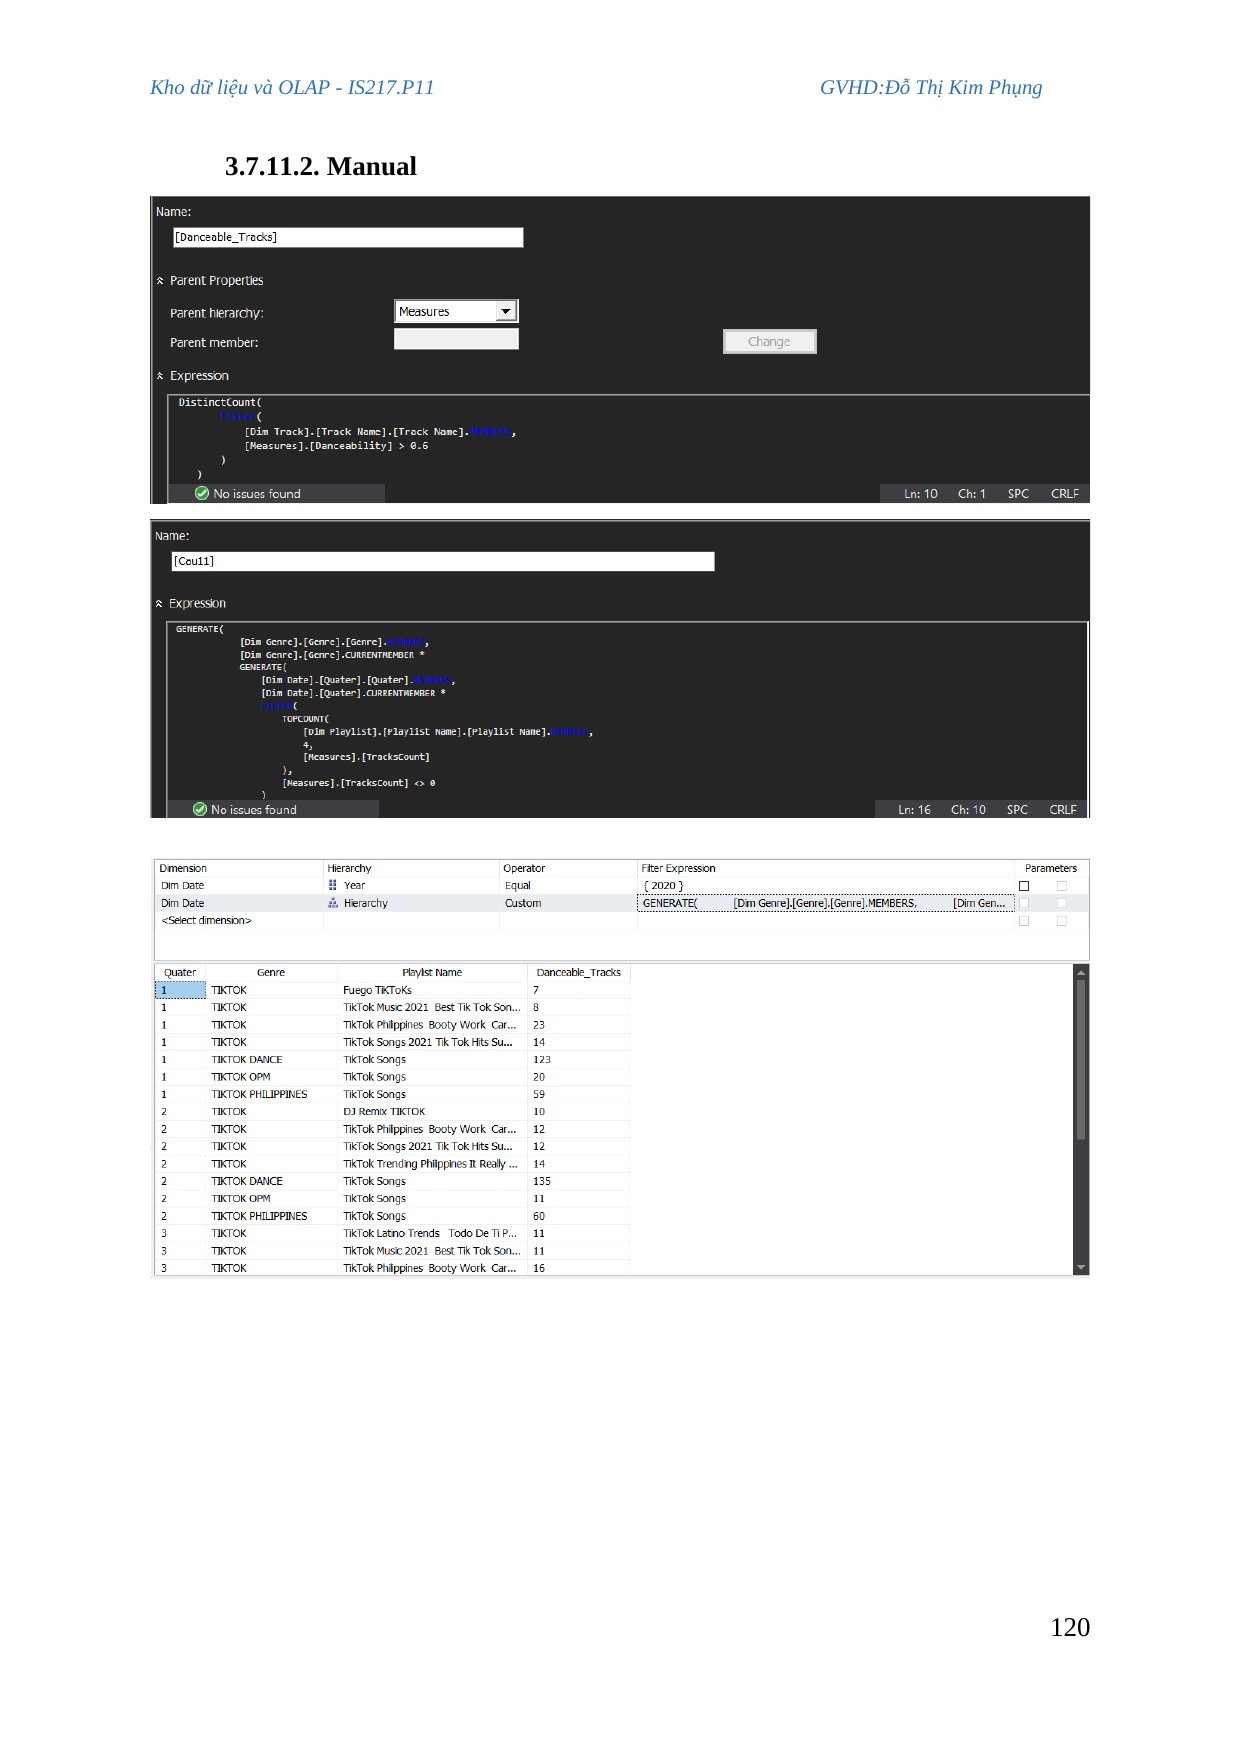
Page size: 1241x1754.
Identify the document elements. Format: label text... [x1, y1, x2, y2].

picture [150, 858, 1091, 1279]
subtitle Manual [150, 150, 1090, 181]
picture [150, 519, 1091, 818]
picture [150, 196, 1091, 504]
